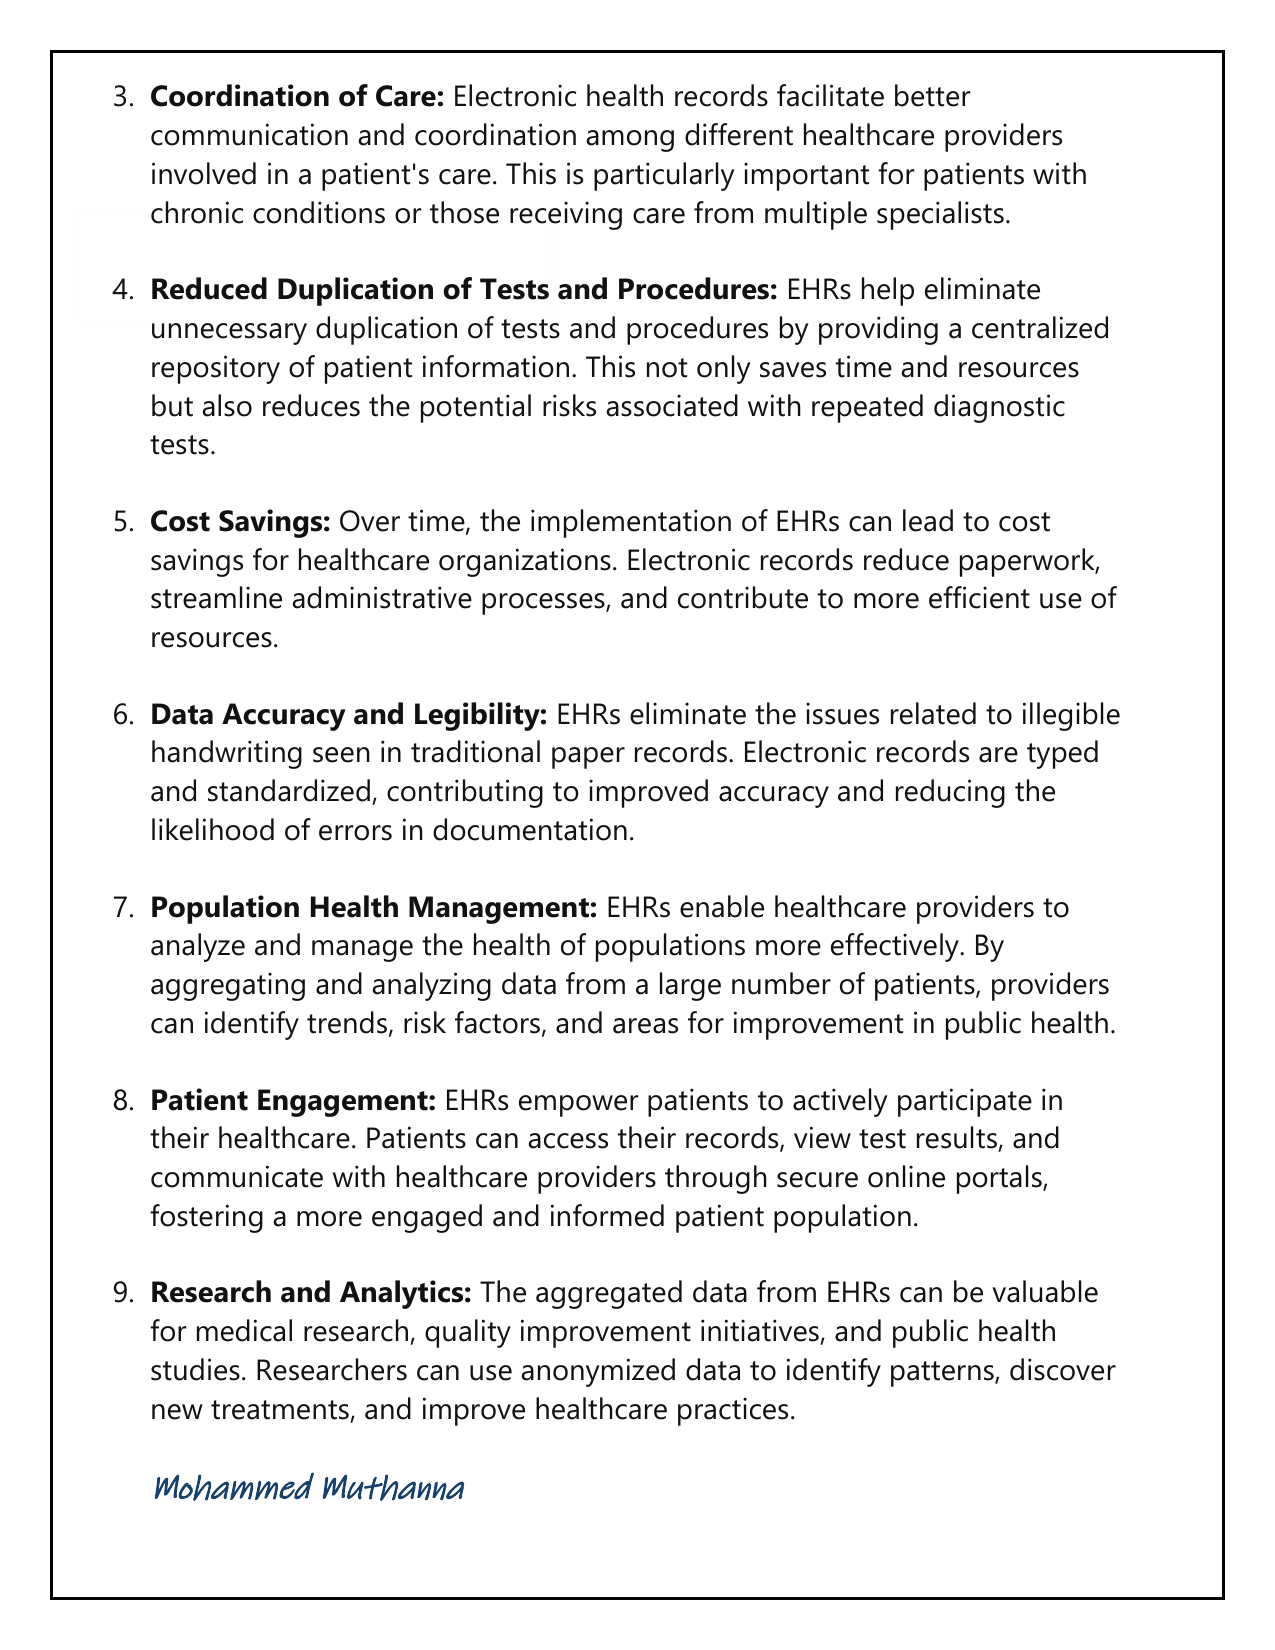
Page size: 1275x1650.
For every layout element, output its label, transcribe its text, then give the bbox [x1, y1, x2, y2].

list Research and Analytics: The aggregated data from EHRs can be valuable for medical research, quality improvement initiatives, and public health studies. Researchers can use anonymized data to identify patterns, discover new treatments, and improve healthcare practices. [112, 1271, 1125, 1427]
list Cost Savings: Over time, the implementation of EHRs can lead to cost savings for healthcare organizations. Electronic records reduce paperwork, streamline administrative processes, and contribute to more efficient use of resources. [112, 500, 1125, 655]
list Patient Engagement: EHRs empower patients to actively participate in their healthcare. Patients can access their records, view test results, and communicate with healthcare providers through secure online portals, fostering a more engaged and informed patient population. [112, 1078, 1125, 1234]
list Reduced Duplication of Tests and Procedures: EHRs help eliminate unnecessary duplication of tests and procedures by providing a centralized repository of patient information. This not only saves time and resources but also reduces the potential risks associated with repeated diagnostic tests. [112, 268, 1125, 462]
list Data Accuracy and Legibility: EHRs eliminate the issues related to illegible handwriting seen in traditional paper records. Electronic records are typed and standardized, contributing to improved accuracy and reducing the likelihood of errors in documentation. [112, 693, 1125, 848]
list Population Health Management: EHRs enable healthcare providers to analyze and manage the health of populations more effectively. By aggregating and analyzing data from a large number of patients, providers can identify trends, risk factors, and areas for improvement in public health. [112, 886, 1125, 1041]
list Coordination of Care: Electronic health records facilitate better communication and coordination among different healthcare providers involved in a patient's care. This is particularly important for patients with chronic conditions or those receiving care from multiple specialists. [112, 75, 1125, 230]
